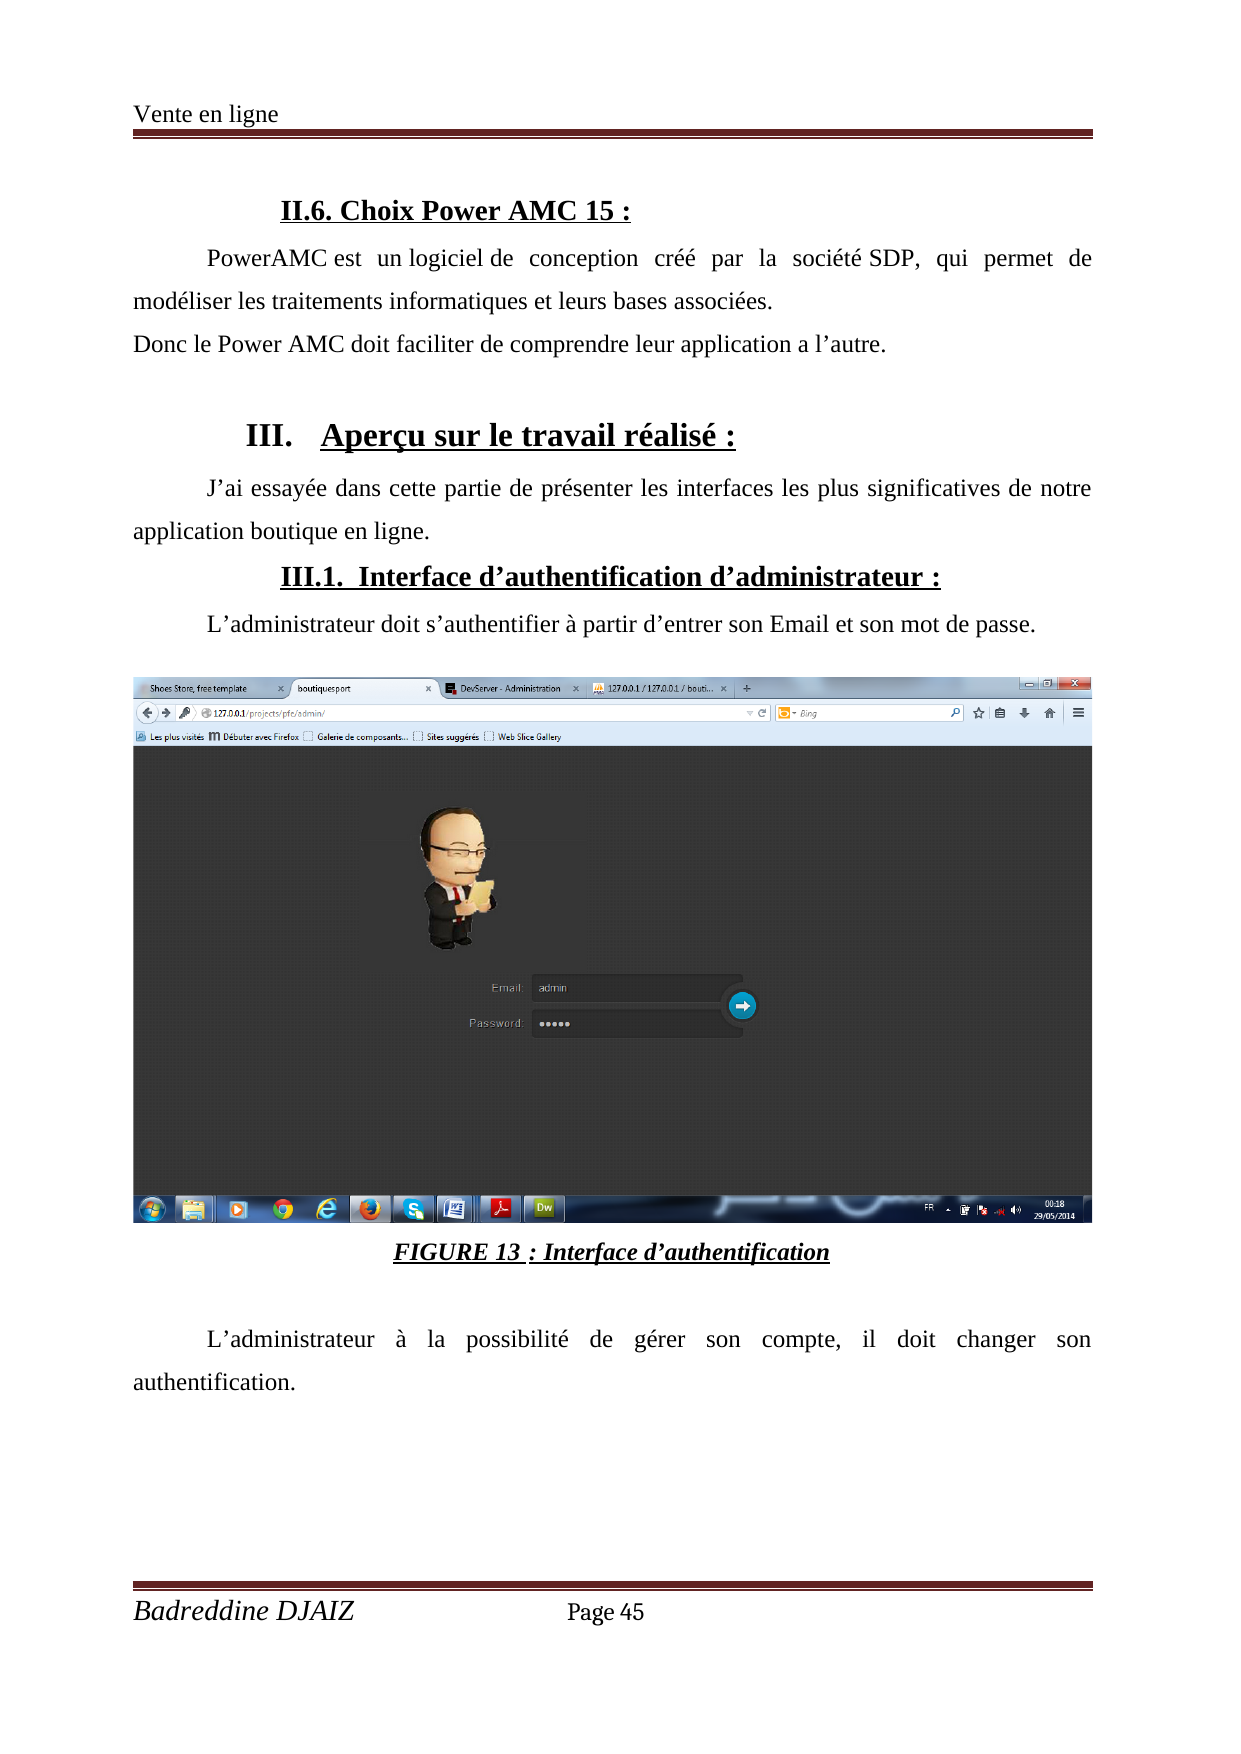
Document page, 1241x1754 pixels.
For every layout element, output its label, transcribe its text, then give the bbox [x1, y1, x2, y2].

text FIGURE 13 : Interface d’authentification [133, 1223, 1093, 1266]
subtitle III.1. Interface d’authentification d’administrateur : [207, 559, 1093, 593]
picture [133, 677, 1093, 1223]
text PowerAMC est un logiciel de conception créé par la société SDP, qui permet de modéliser les traitements informatiques et leurs bases associées. [133, 243, 1093, 315]
text L’administrateur doit s’authentifier à partir d’entrer son Email et son mot de passe. [133, 609, 1093, 638]
text J’ai essayée dans cette partie de présenter les interfaces les plus significatives de notre application boutique en ligne. [133, 473, 1093, 545]
list Aperçu sur le travail réalisé : [245, 416, 1093, 454]
text L’administrateur à la possibilité de gérer son compte, il doit changer son authentification. [133, 1324, 1093, 1396]
subtitle II.6. Choix Power AMC 15 : [207, 193, 1093, 226]
text Donc le Power AMC doit faciliter de comprendre leur application a l’autre. [133, 329, 1093, 358]
